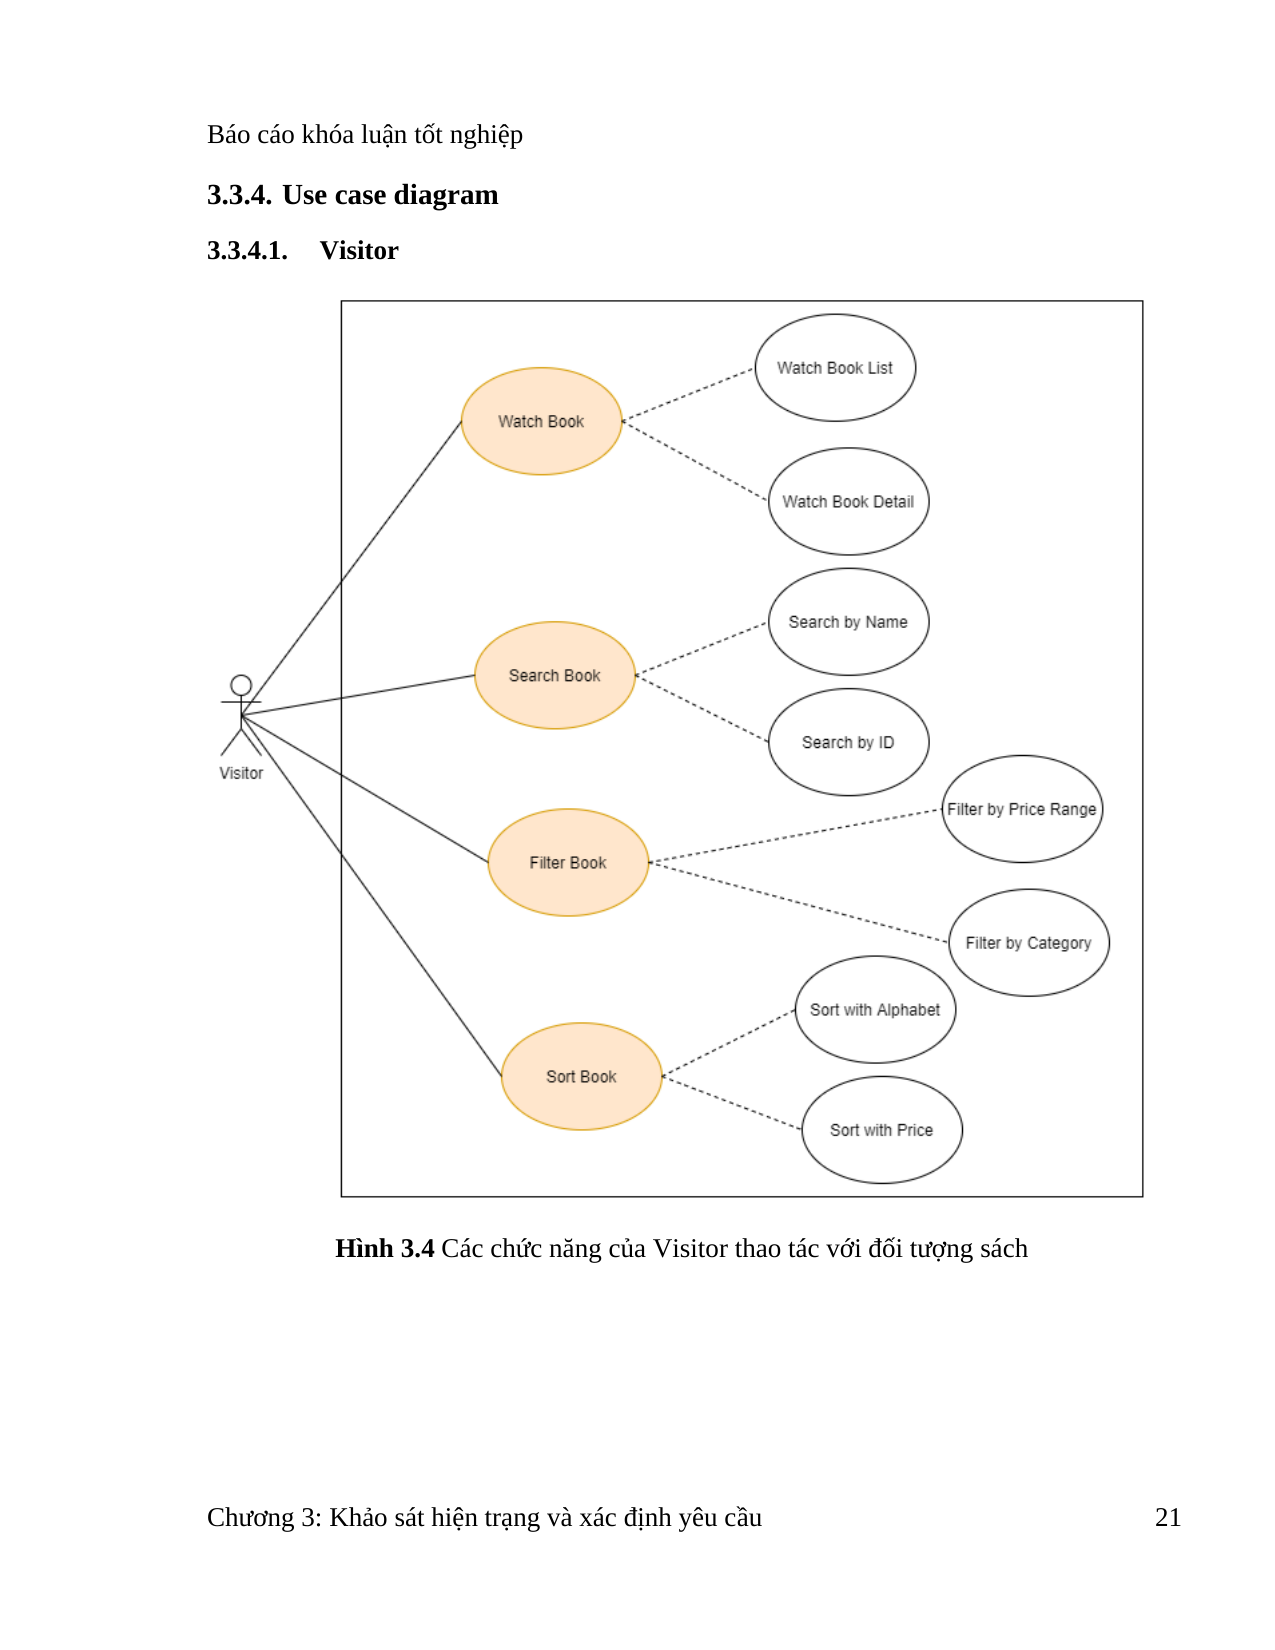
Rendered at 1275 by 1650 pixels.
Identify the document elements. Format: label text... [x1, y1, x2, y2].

subtitle Visitor [207, 234, 1157, 265]
text Hình 3.4 Các chức năng của Visitor thao tác với đối tượng sách [207, 1232, 1157, 1263]
subtitle Use case diagram [207, 177, 1157, 211]
picture [206, 288, 1157, 1211]
